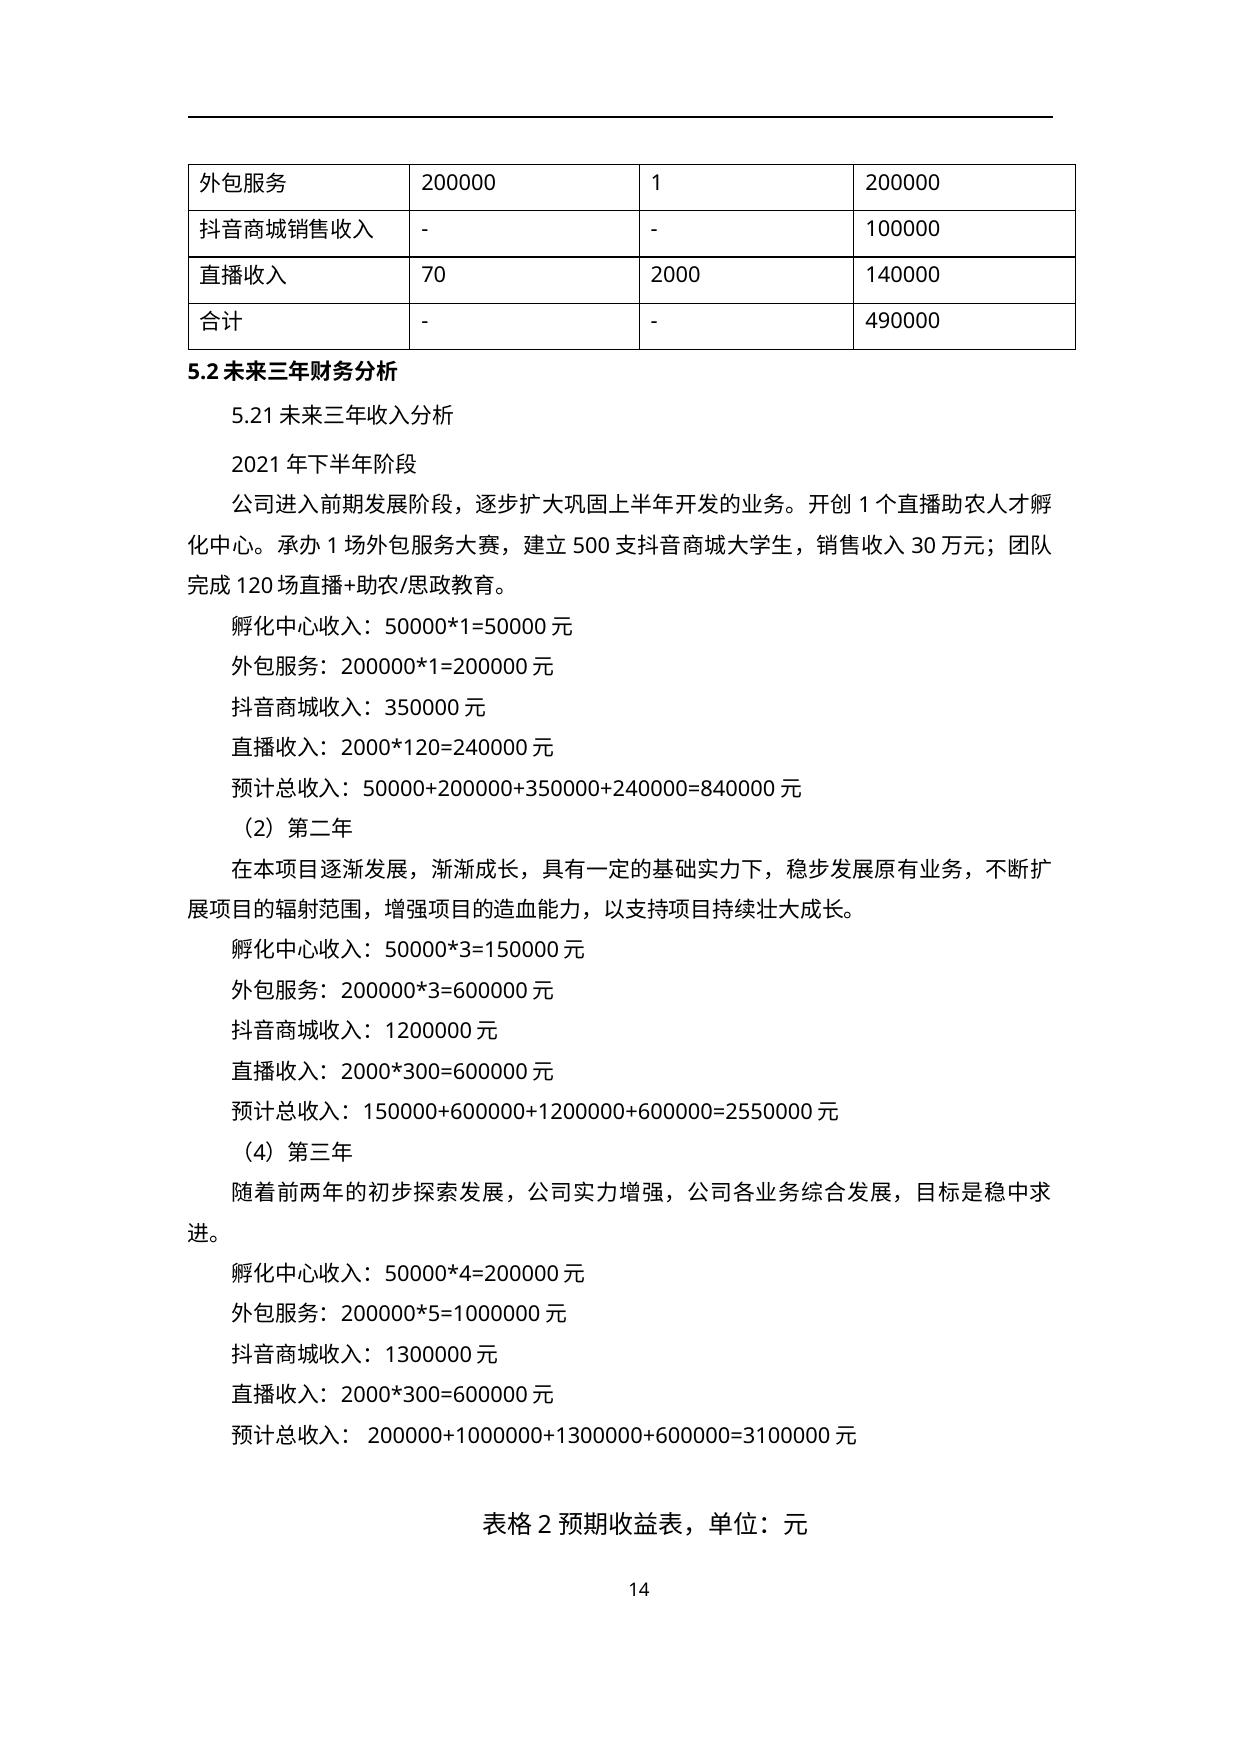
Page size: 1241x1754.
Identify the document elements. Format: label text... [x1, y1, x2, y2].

text 2021年下半年阶段 [187, 447, 1053, 479]
text 抖音商城收入：1300000元 [187, 1337, 1053, 1369]
text 外包服务：200000*3=600000元 [187, 973, 1053, 1005]
text （2）第二年 [187, 811, 1053, 843]
table_cell - [640, 211, 853, 256]
table_cell - [640, 304, 853, 348]
table_cell 200000 [854, 165, 1075, 210]
table_cell 直播收入 [189, 258, 409, 302]
text （4）第三年 [187, 1134, 1053, 1167]
text 在本项目逐渐发展，渐渐成长，具有一定的基础实力下，稳步发展原有业务，不断扩展项目的辐射范围，增强项目的造血能力，以支持项目持续壮大成长。 [187, 851, 1053, 924]
text 5.2未来三年财务分析 [187, 354, 1053, 386]
text 抖音商城收入：1200000元 [187, 1013, 1053, 1046]
text 抖音商城收入：350000元 [187, 689, 1053, 722]
text 直播收入：2000*120=240000元 [187, 730, 1053, 762]
text 预计总收入：150000+600000+1200000+600000=2550000元 [187, 1094, 1053, 1126]
table_cell - [410, 304, 639, 348]
text 孵化中心收入：50000*1=50000元 [187, 609, 1053, 641]
text 孵化中心收入：50000*3=150000元 [187, 932, 1053, 965]
table_cell 140000 [854, 258, 1075, 302]
text 直播收入：2000*300=600000元 [187, 1377, 1053, 1409]
text 预计总收入： 200000+1000000+1300000+600000=3100000元 [187, 1417, 1053, 1450]
text 随着前两年的初步探索发展，公司实力增强，公司各业务综合发展，目标是稳中求进。 [187, 1175, 1053, 1248]
table_cell 100000 [854, 211, 1075, 256]
table_cell 200000 [410, 165, 639, 210]
text 表格 2 预期收益表，单位：元 [187, 1490, 1053, 1555]
table_cell 1 [640, 165, 853, 210]
table_cell 490000 [854, 304, 1075, 348]
table_cell 外包服务 [189, 165, 409, 210]
table_cell 抖音商城销售收入 [189, 211, 409, 256]
table_cell 2000 [640, 258, 853, 302]
table_cell 70 [410, 258, 639, 302]
text 公司进入前期发展阶段，逐步扩大巩固上半年开发的业务。开创1个直播助农人才孵化中心。承办1场外包服务大赛，建立500支抖音商城大学生，销售收入30万元；团队完成120场直播+助农/思政教育。 [187, 487, 1053, 601]
text 预计总收入：50000+200000+350000+240000=840000元 [187, 770, 1053, 803]
table_cell - [410, 211, 639, 256]
text 5.21未来三年收入分析 [187, 398, 1053, 431]
text 外包服务：200000*5=1000000元 [187, 1296, 1053, 1329]
table_cell 合计 [189, 304, 409, 348]
text 直播收入：2000*300=600000元 [187, 1053, 1053, 1086]
text 孵化中心收入：50000*4=200000元 [187, 1256, 1053, 1288]
text 外包服务：200000*1=200000元 [187, 649, 1053, 682]
